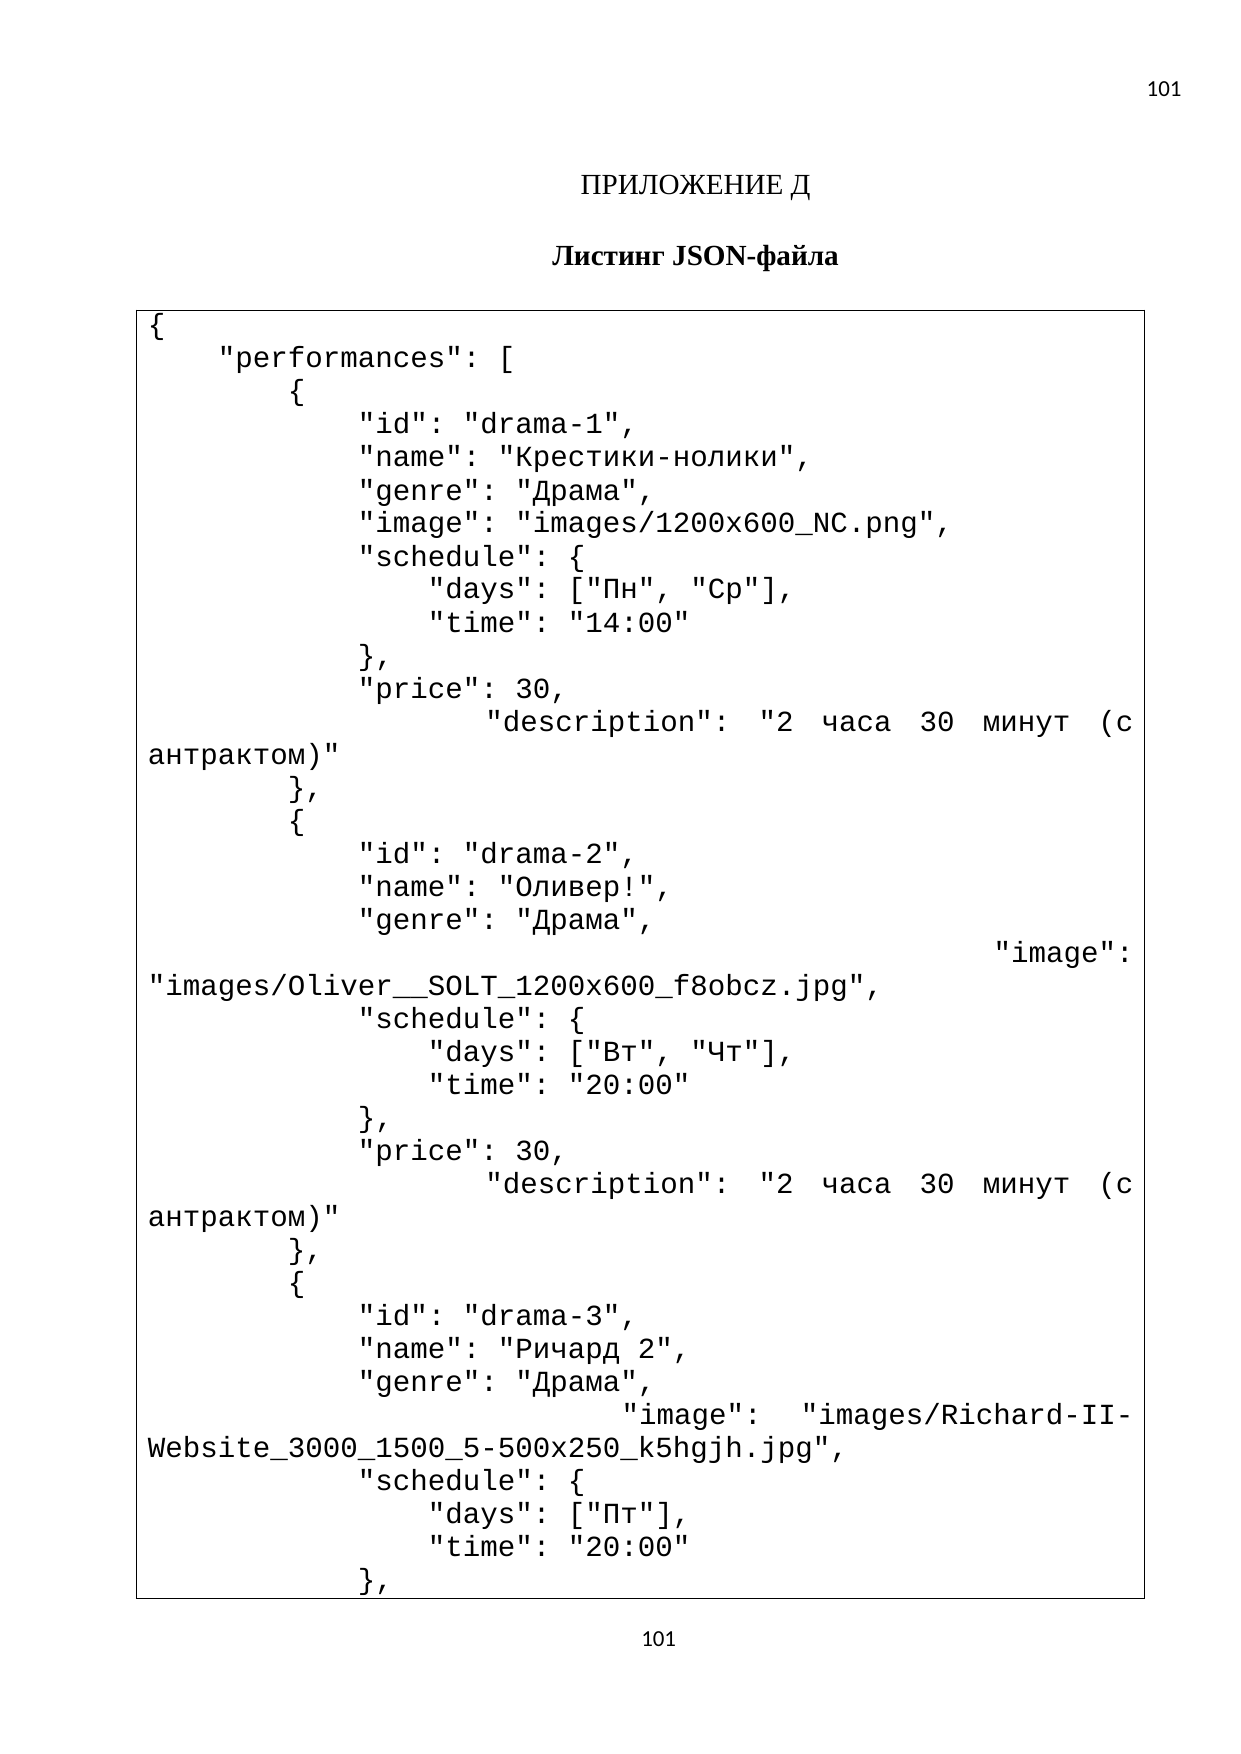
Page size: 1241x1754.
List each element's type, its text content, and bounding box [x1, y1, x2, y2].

text ПРИЛОЖЕНИЕ Д [136, 167, 1181, 201]
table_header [137, 311, 1144, 1598]
text Листинг JSON-файла [136, 238, 1181, 272]
